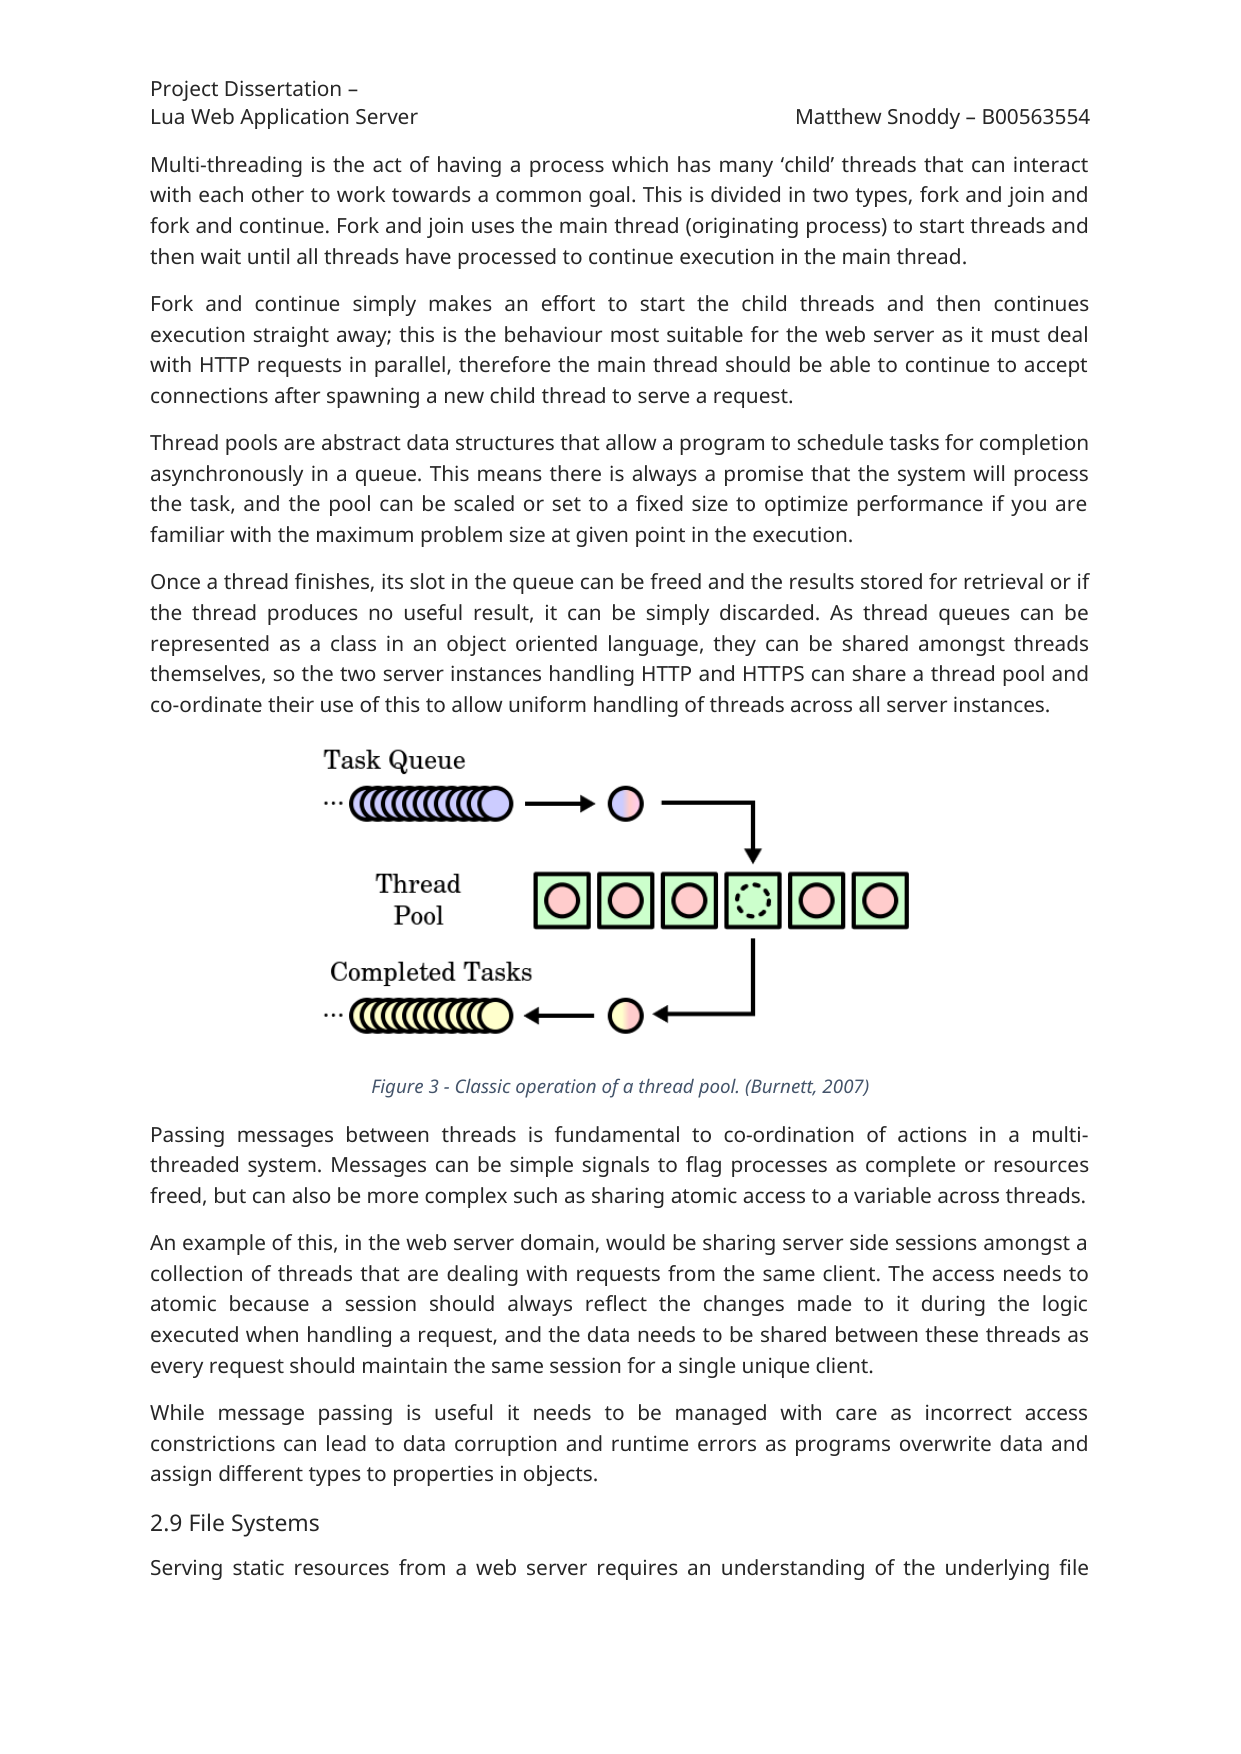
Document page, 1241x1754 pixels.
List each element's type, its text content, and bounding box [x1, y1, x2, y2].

picture [313, 737, 928, 1055]
text While message passing is useful it needs to be managed with care as incorrect access constrictions can lead to data corruption and runtime errors as programs overwrite data and assign different types to properties in objects. [150, 1398, 1090, 1488]
text Fork and continue simply makes an effort to start the child threads and then continues execution straight away; this is the behaviour most suitable for the web server as it must deal with HTTP requests in parallel, therefore the main thread should be able to continue to accept connections after spawning a new child thread to serve a request. [150, 289, 1090, 409]
text Once a thread finishes, its slot in the queue can be freed and the results stored for retrieval or if the thread produces no useful result, it can be simply discarded. As thread queues can be represented as a class in an object oriented language, they can be shared amongst threads themselves, so the two server instances handling HTTP and HTTPS can share a thread pool and co-ordinate their use of this to allow uniform handling of threads across all server instances. [150, 567, 1090, 718]
subtitle 2.9 File Systems [150, 1507, 1090, 1538]
text Thread pools are abstract data structures that allow a program to schedule tasks for completion asynchronously in a queue. This means there is always a promise that the system will process the task, and the pool can be scaled or set to a fixed size to optimize performance if you are familiar with the maximum problem size at given point in the execution. [150, 428, 1090, 549]
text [150, 1553, 1090, 1581]
text Passing messages between threads is fundamental to co-ordination of actions in a multi-threaded system. Messages can be simple signals to flag processes as complete or resources freed, but can also be more complex such as sharing atomic access to a variable across threads. [150, 1120, 1090, 1209]
text Figure - Classic operation of a thread pool. [150, 1073, 1090, 1099]
text An example of this, in the web server domain, would be sharing server side sessions amongst a collection of threads that are dealing with requests from the same client. The access needs to atomic because a session should always reflect the changes made to it during the logic executed when handling a request, and the data needs to be shared between these threads as every request should maintain the same session for a single unique client. [150, 1228, 1090, 1379]
text Multi-threading is the act of having a process which has many ‘child’ threads that can interact with each other to work towards a common goal. This is divided in two types, fork and join and fork and continue. Fork and join uses the main thread (originating process) to start threads and then wait until all threads have processed to continue execution in the main thread. [150, 150, 1090, 270]
